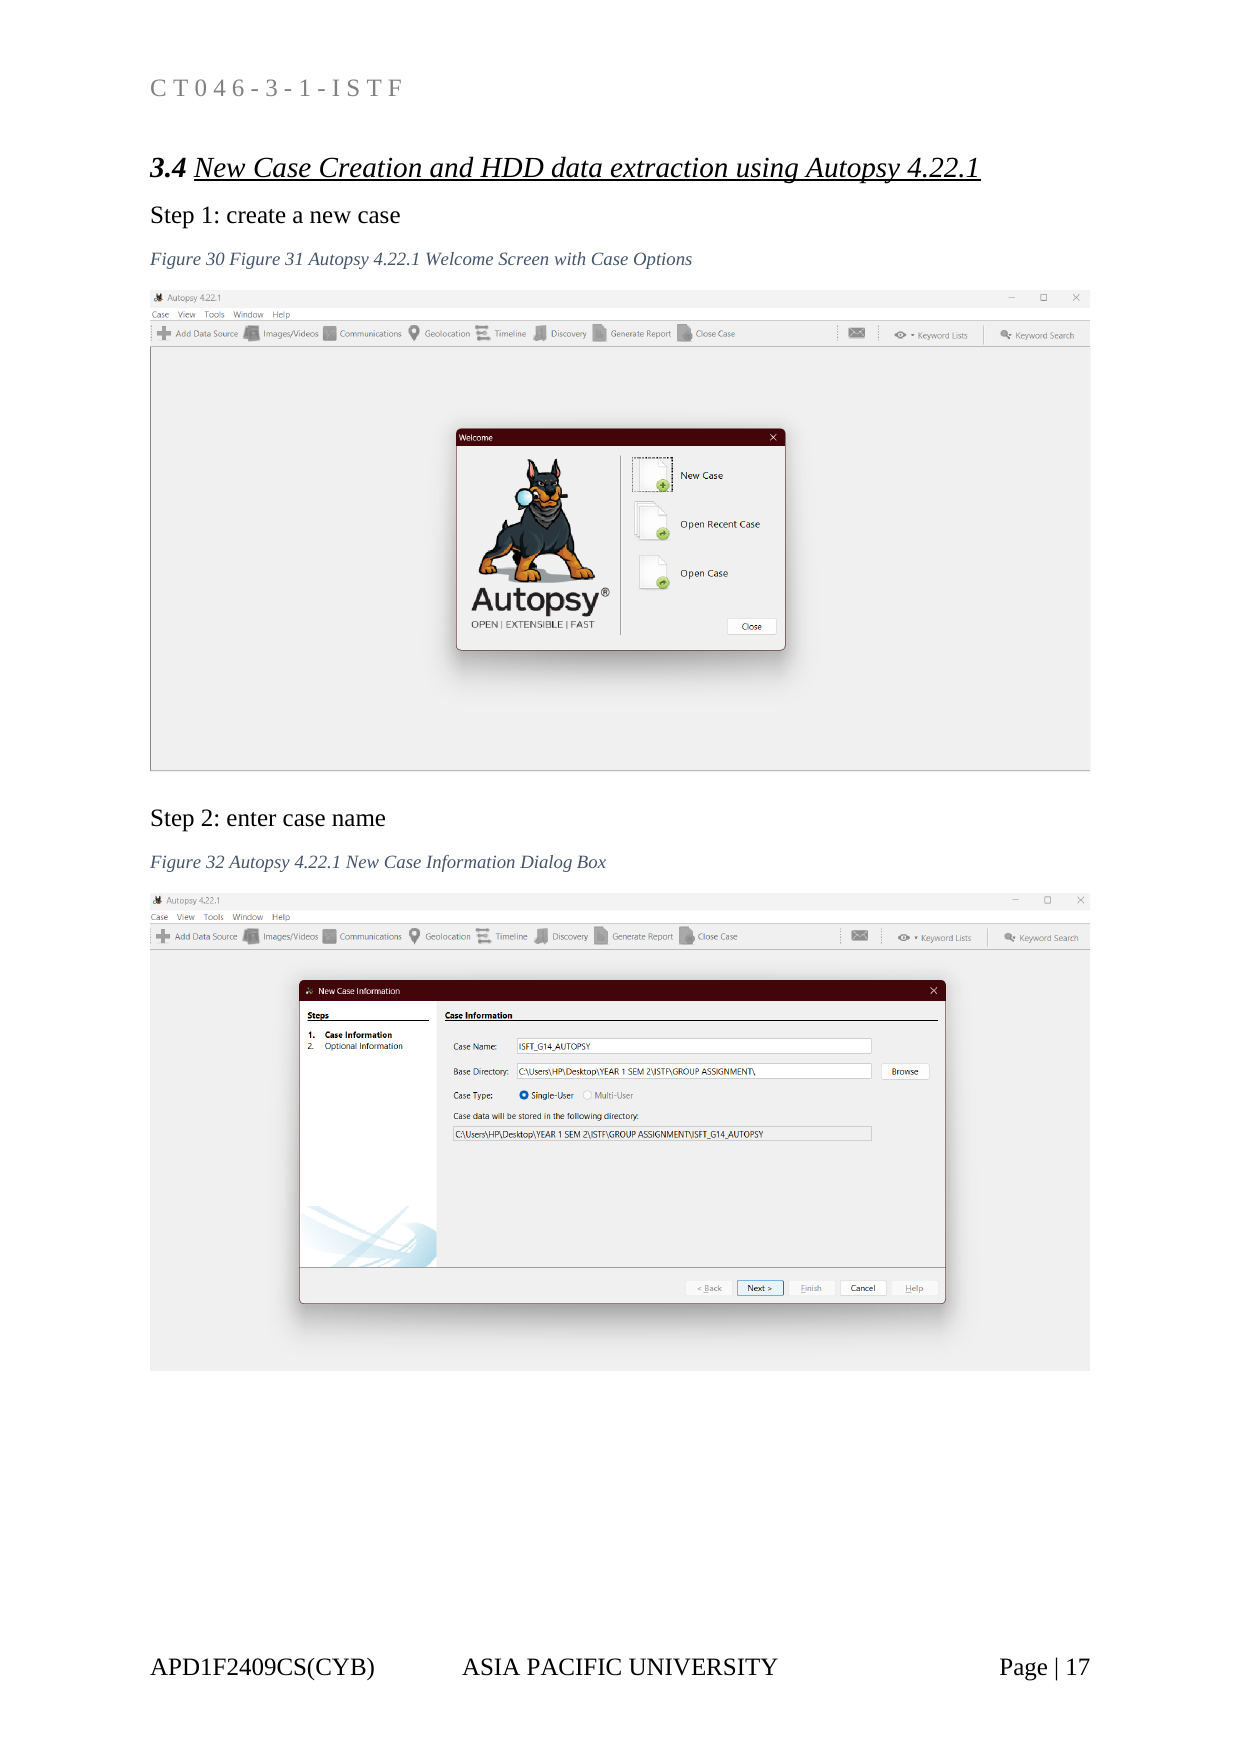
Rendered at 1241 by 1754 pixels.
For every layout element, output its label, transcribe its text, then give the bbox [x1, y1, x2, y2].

picture [150, 290, 1091, 772]
text 3.4 New Case Creation and HDD data extraction using Autopsy 4.22.1 [150, 150, 1090, 183]
picture [150, 893, 1091, 1371]
text Step 1: create a new case [150, 200, 1090, 229]
text Step 2: enter case name [150, 803, 1090, 832]
